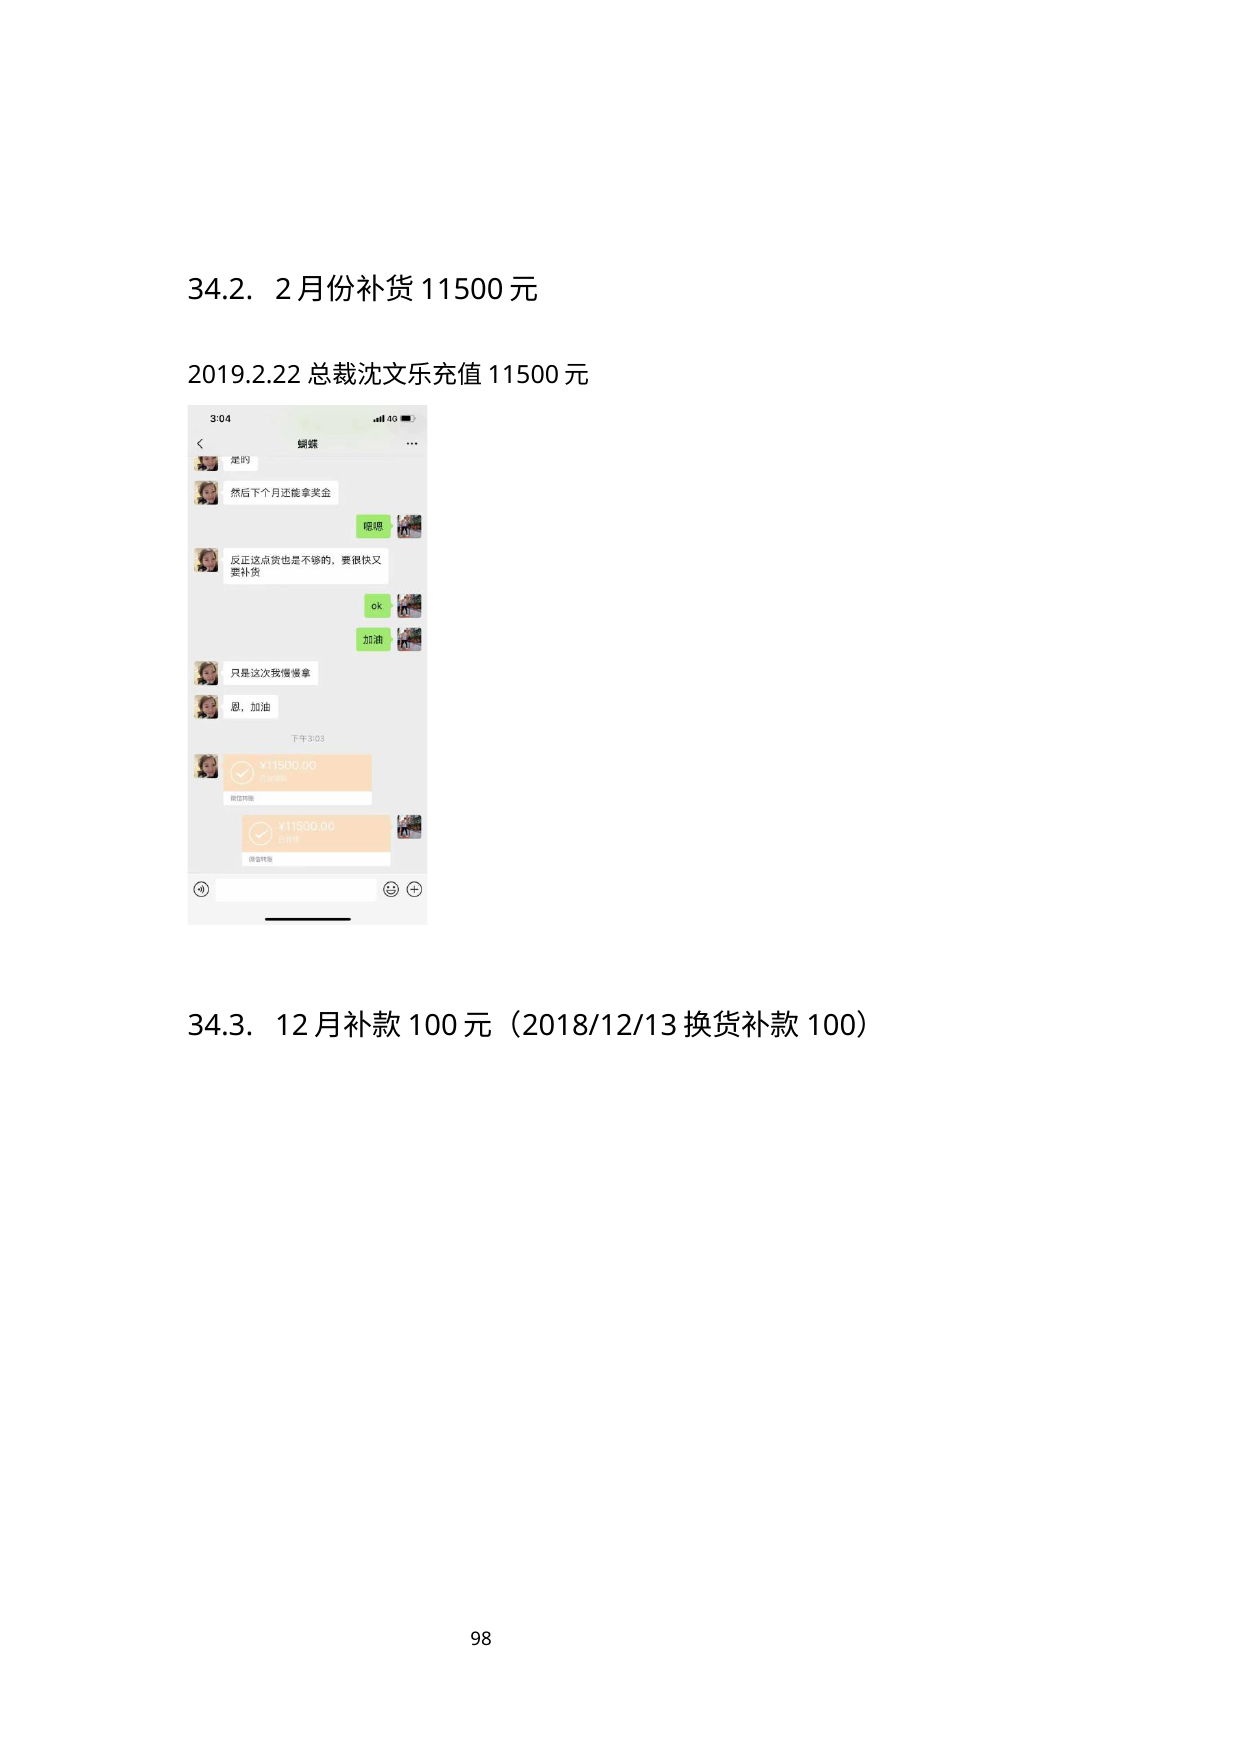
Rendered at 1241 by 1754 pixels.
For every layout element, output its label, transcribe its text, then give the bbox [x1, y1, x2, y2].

picture [187, 405, 428, 925]
text 2019.2.22 总裁沈文乐充值11500元 [187, 340, 1053, 405]
subtitle 12月补款100元（2018/12/13换货补款 100） [187, 990, 1053, 1055]
subtitle 2月份补货11500元 [187, 254, 1053, 319]
